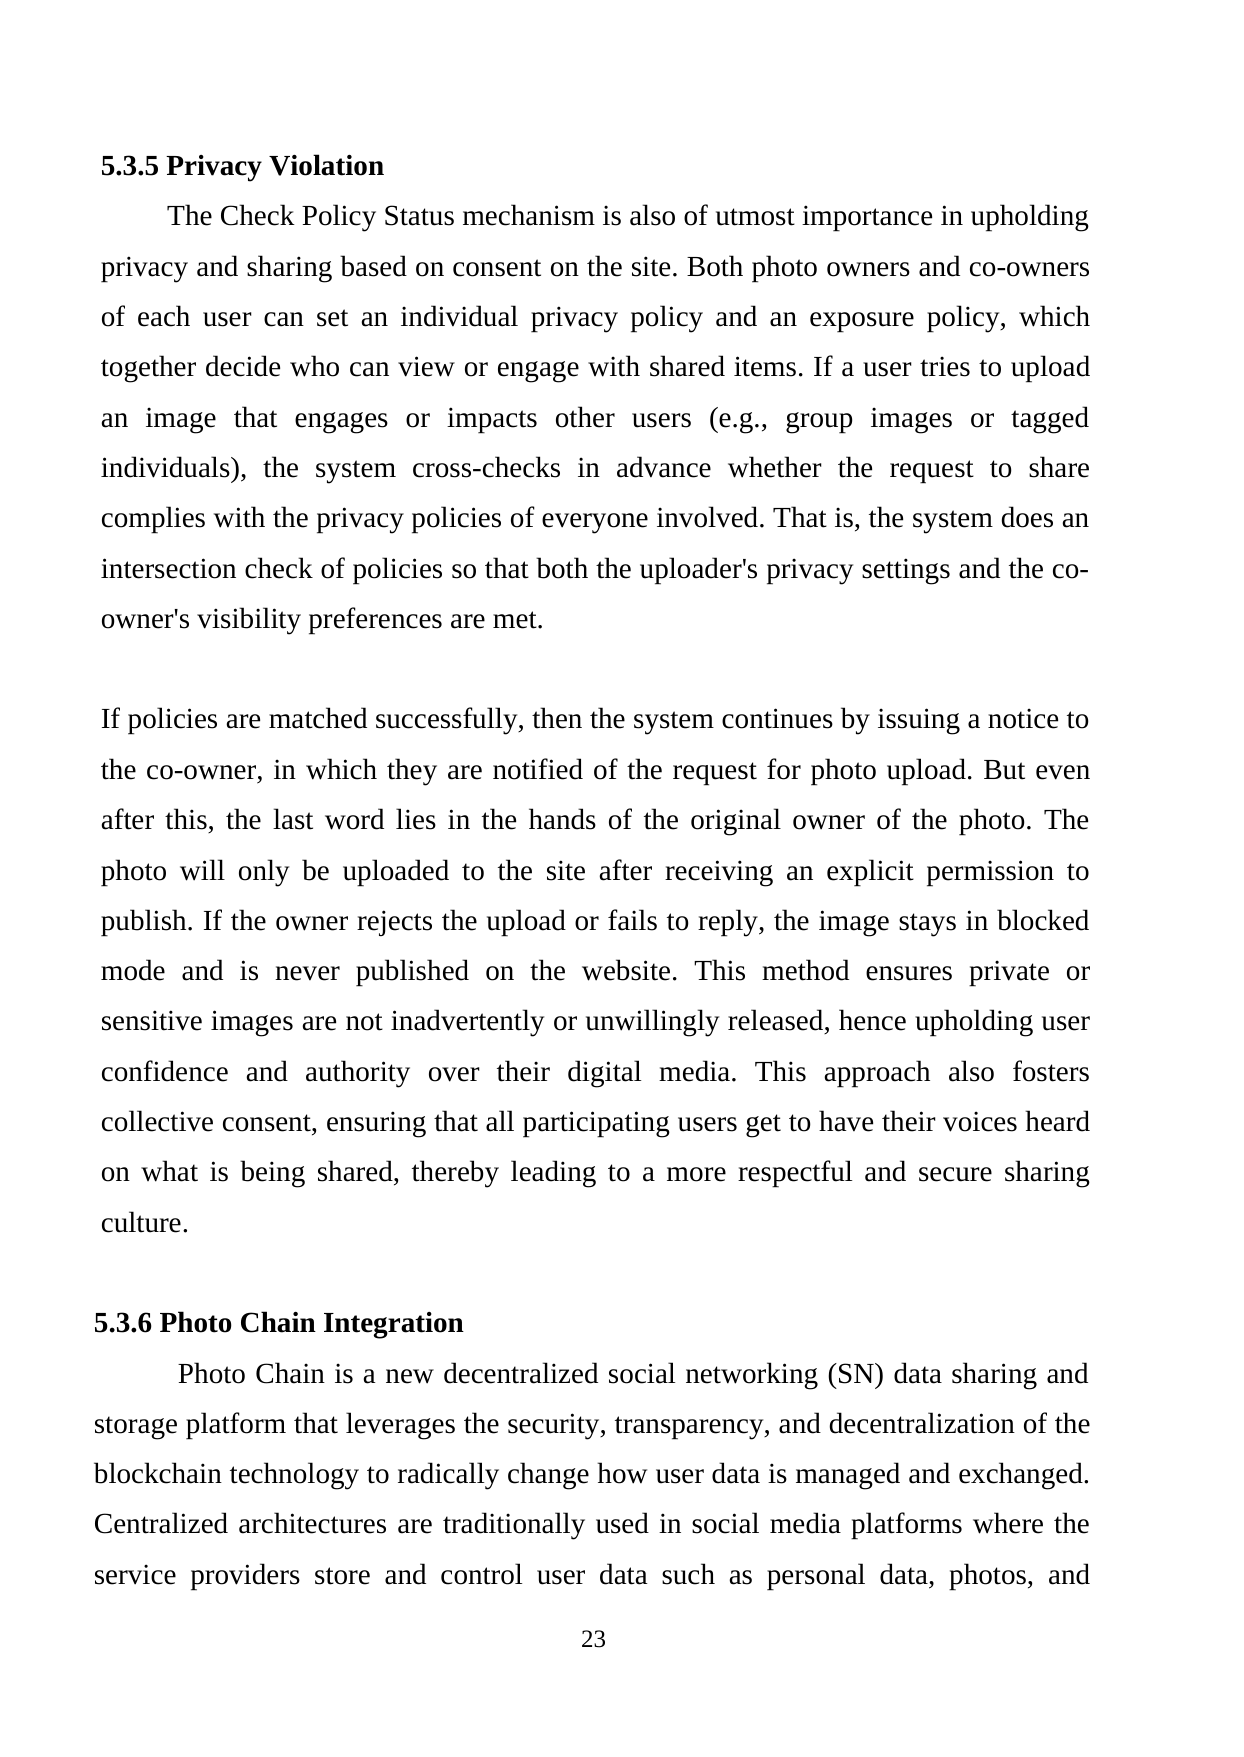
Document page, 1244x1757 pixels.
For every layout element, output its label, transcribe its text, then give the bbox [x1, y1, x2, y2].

text 5.3.5 Privacy Violation [101, 148, 1091, 182]
text If policies are matched successfully, then the system continues by issuing a notice to the co-owner, in which they are notified of the request for photo upload. But even after this, the last word lies in the hands of the original owner of the photo. The photo will only be uploaded to the site after receiving an explicit permission to publish. If the owner rejects the upload or fails to reply, the image stays in blocked mode and is never published on the website. This method ensures private or sensitive images are not inadvertently or unwillingly released, hence upholding user confidence and authority over their digital media. This approach also fosters collective consent, ensuring that all participating users get to have their voices heard on what is being shared, thereby leading to a more respectful and secure sharing culture. [101, 702, 1091, 1238]
text The Check Policy Status mechanism is also of utmost importance in upholding privacy and sharing based on consent on the site. Both photo owners and co-owners of each user can set an individual privacy policy and an exposure policy, which together decide who can view or engage with shared items. If a user tries to upload an image that engages or impacts other users (e.g., group images or tagged individuals), the system cross-checks in advance whether the request to share complies with the privacy policies of everyone involved. That is, the system does an intersection check of policies so that both the uploader's privacy settings and the co-owner's visibility preferences are met. [101, 198, 1091, 634]
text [94, 1356, 1091, 1591]
text 5.3.6 Photo Chain Integration [94, 1305, 1091, 1339]
